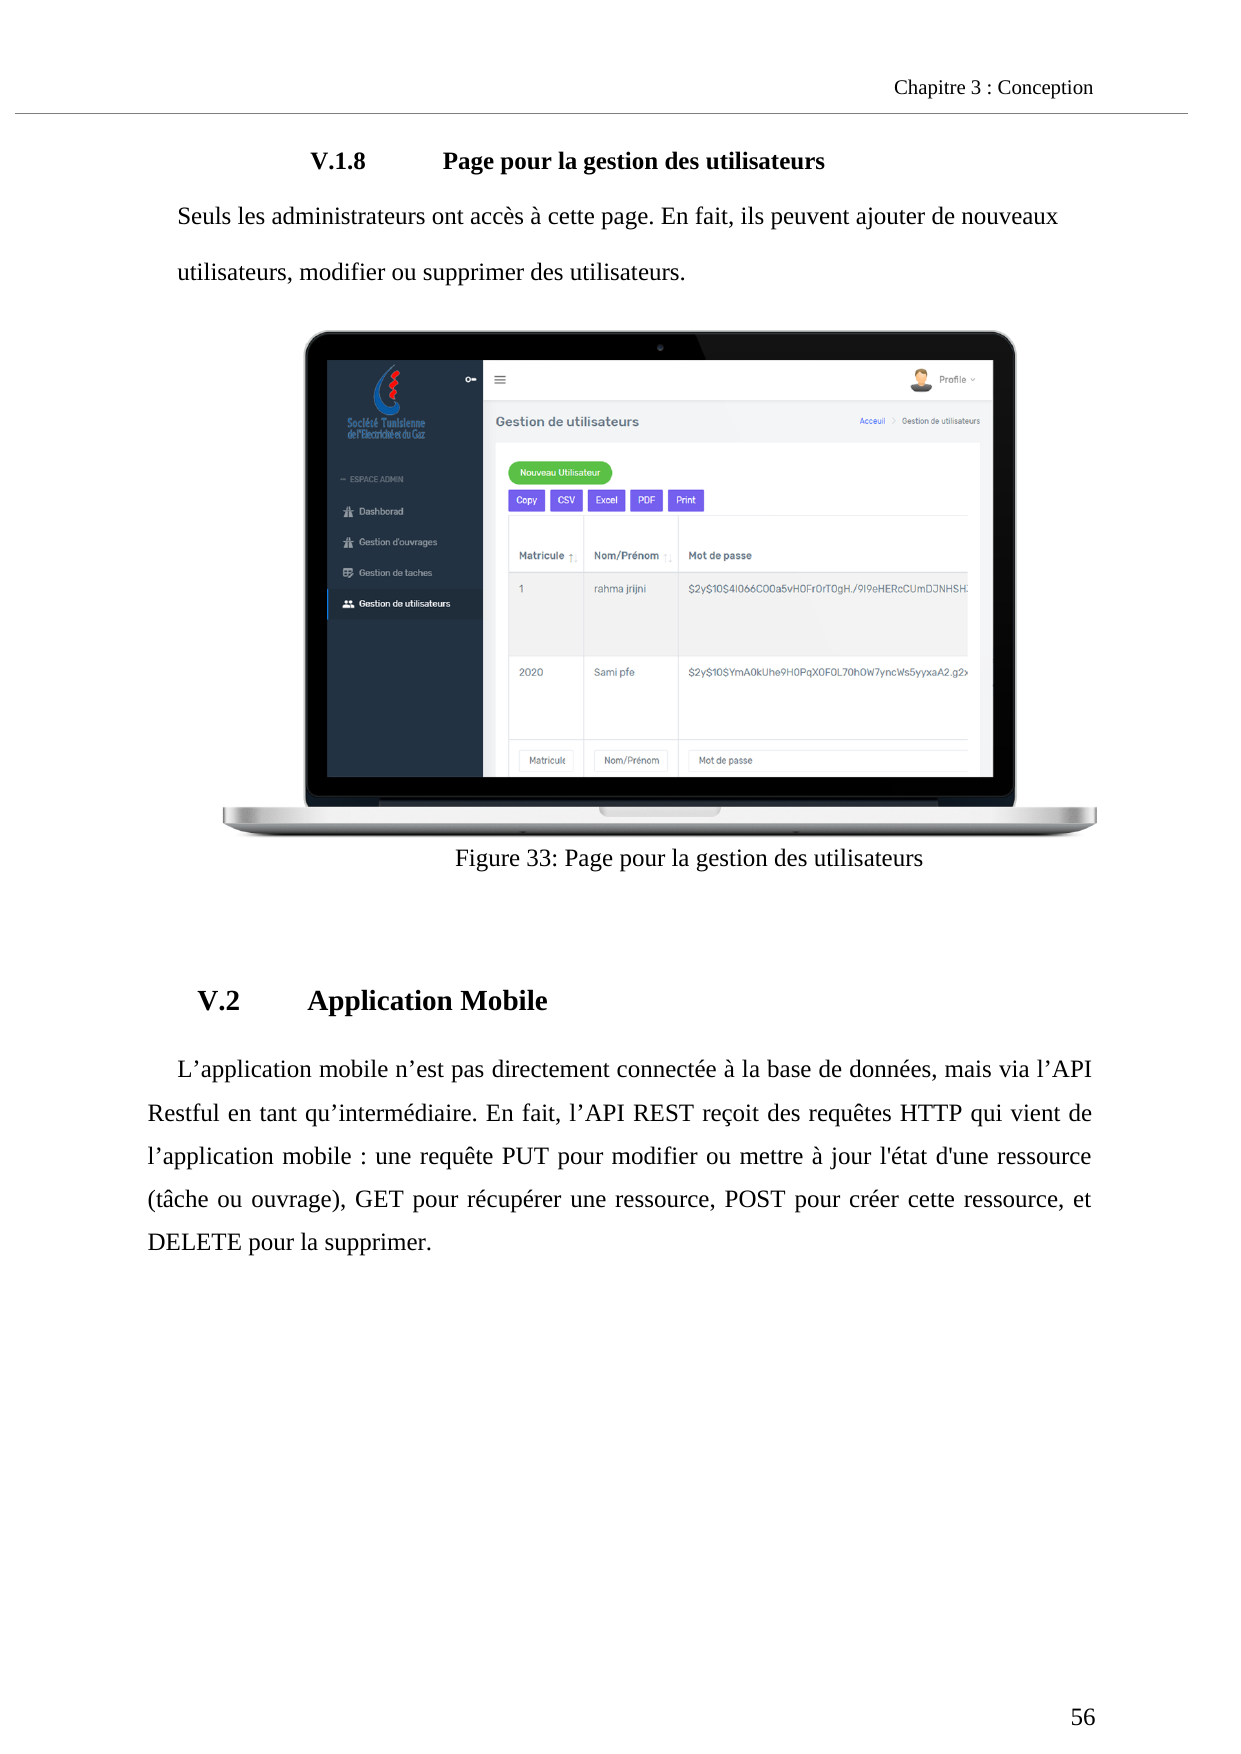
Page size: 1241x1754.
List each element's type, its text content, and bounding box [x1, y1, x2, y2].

subtitle Application Mobile [197, 983, 1148, 1016]
subtitle Page pour la gestion des utilisateurs [310, 146, 1148, 175]
picture [222, 330, 1097, 838]
text Figure 33: Page pour la gestion des utilisateurs [455, 331, 1148, 872]
text Seuls les administrateurs ont accès à cette page. En fait, ils peuvent ajouter de nouveaux utilisateurs, modifier ou supprimer des utilisateurs. [177, 201, 1148, 286]
text L’application mobile n’est pas directement connectée à la base de données, mais via l’API Restful en tant qu’intermédiaire. En fait, l’API REST reçoit des requêtes HTTP qui vient de l’application mobile : une requête PUT pour modifier ou mettre à jour l'état d'une ressource (tâche ou ouvrage), GET pour récupérer une ressource, POST pour créer cette ressource, et DELETE pour la supprimer. [147, 1054, 1093, 1256]
